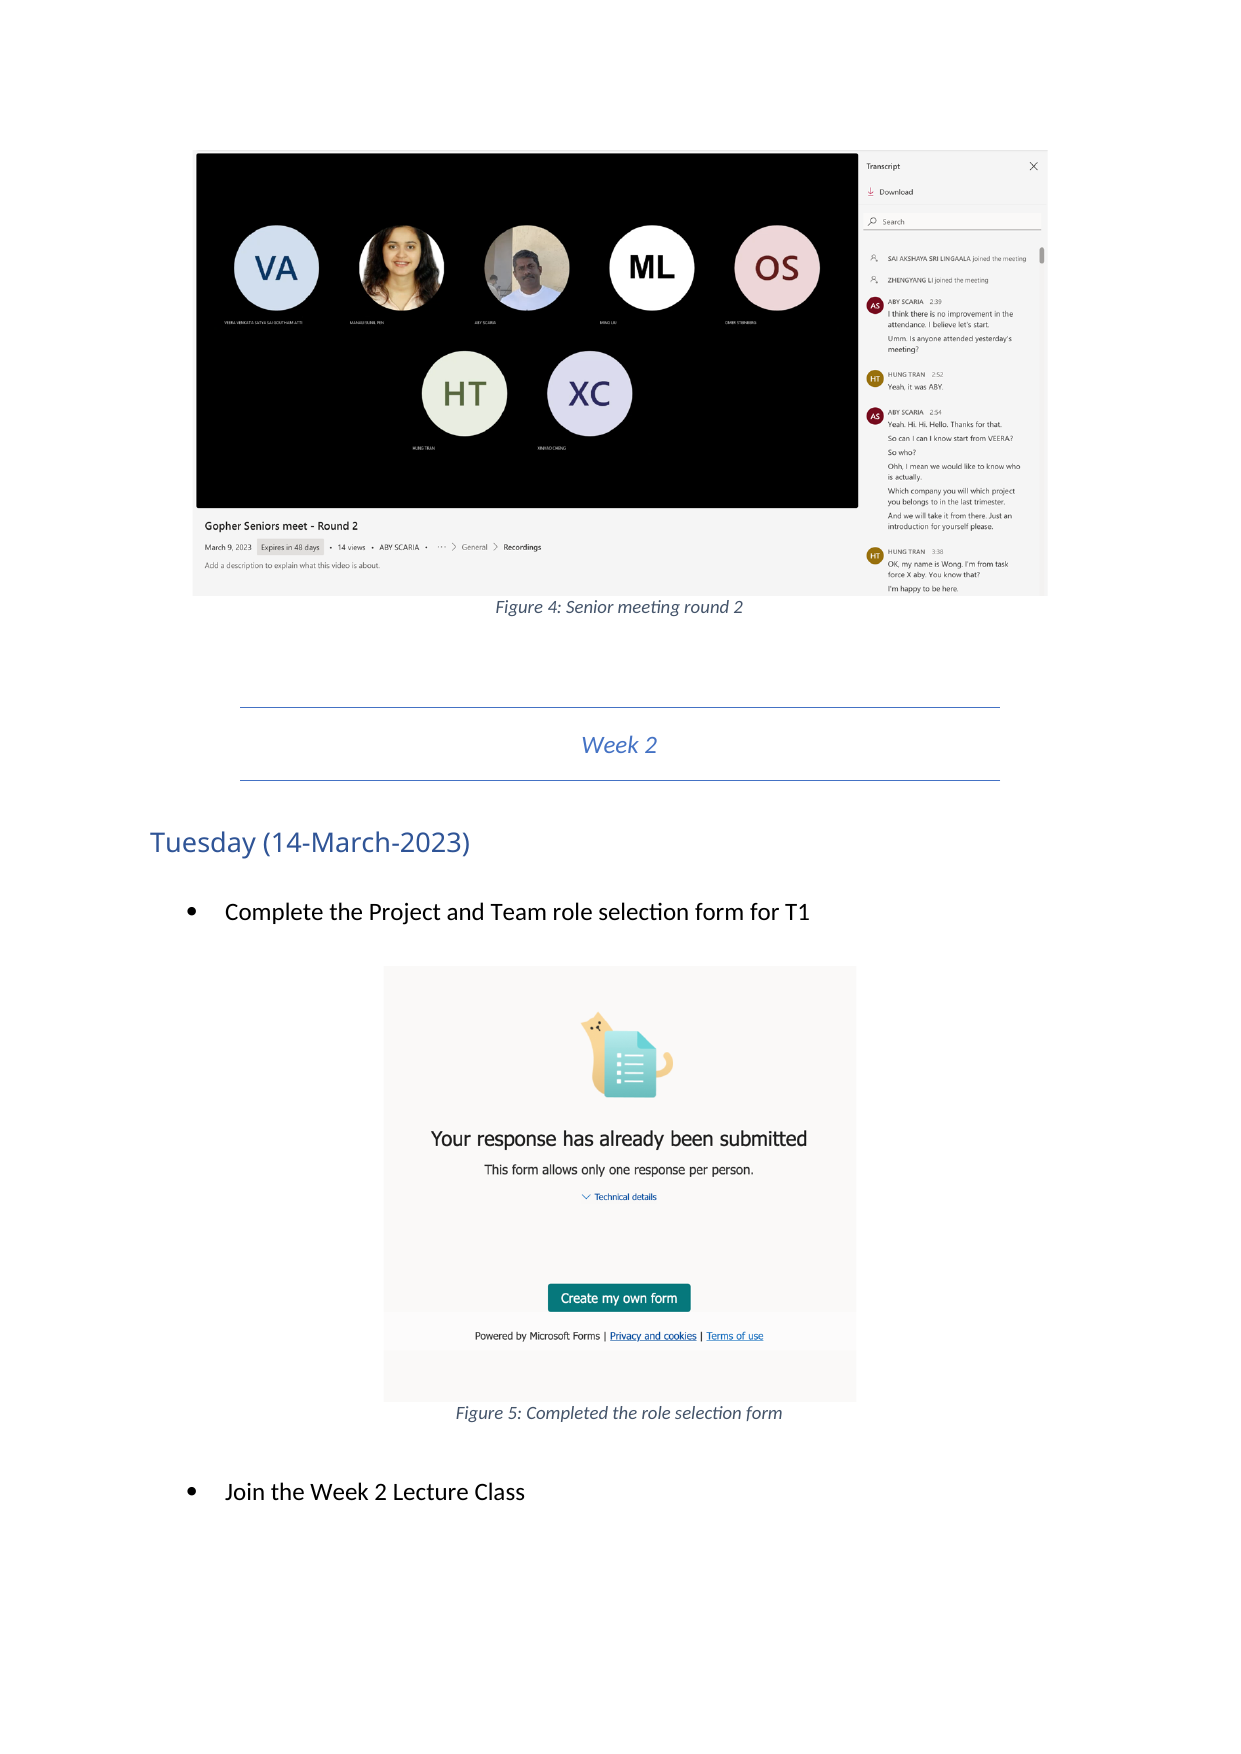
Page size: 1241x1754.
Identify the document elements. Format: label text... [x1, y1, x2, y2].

list Join the Week 2 Lecture Class [187, 1476, 1090, 1506]
text Week 2 [240, 708, 1000, 780]
text Figure 5: Completed the role selection form [150, 1401, 1090, 1424]
text Figure 4: Senior meeting round 2 [150, 595, 1090, 618]
picture [192, 150, 1048, 596]
list Complete the Project and Team role selection form for T1 [187, 896, 1090, 927]
picture [383, 966, 857, 1402]
subtitle Tuesday (14-March-2023) [150, 823, 1090, 860]
